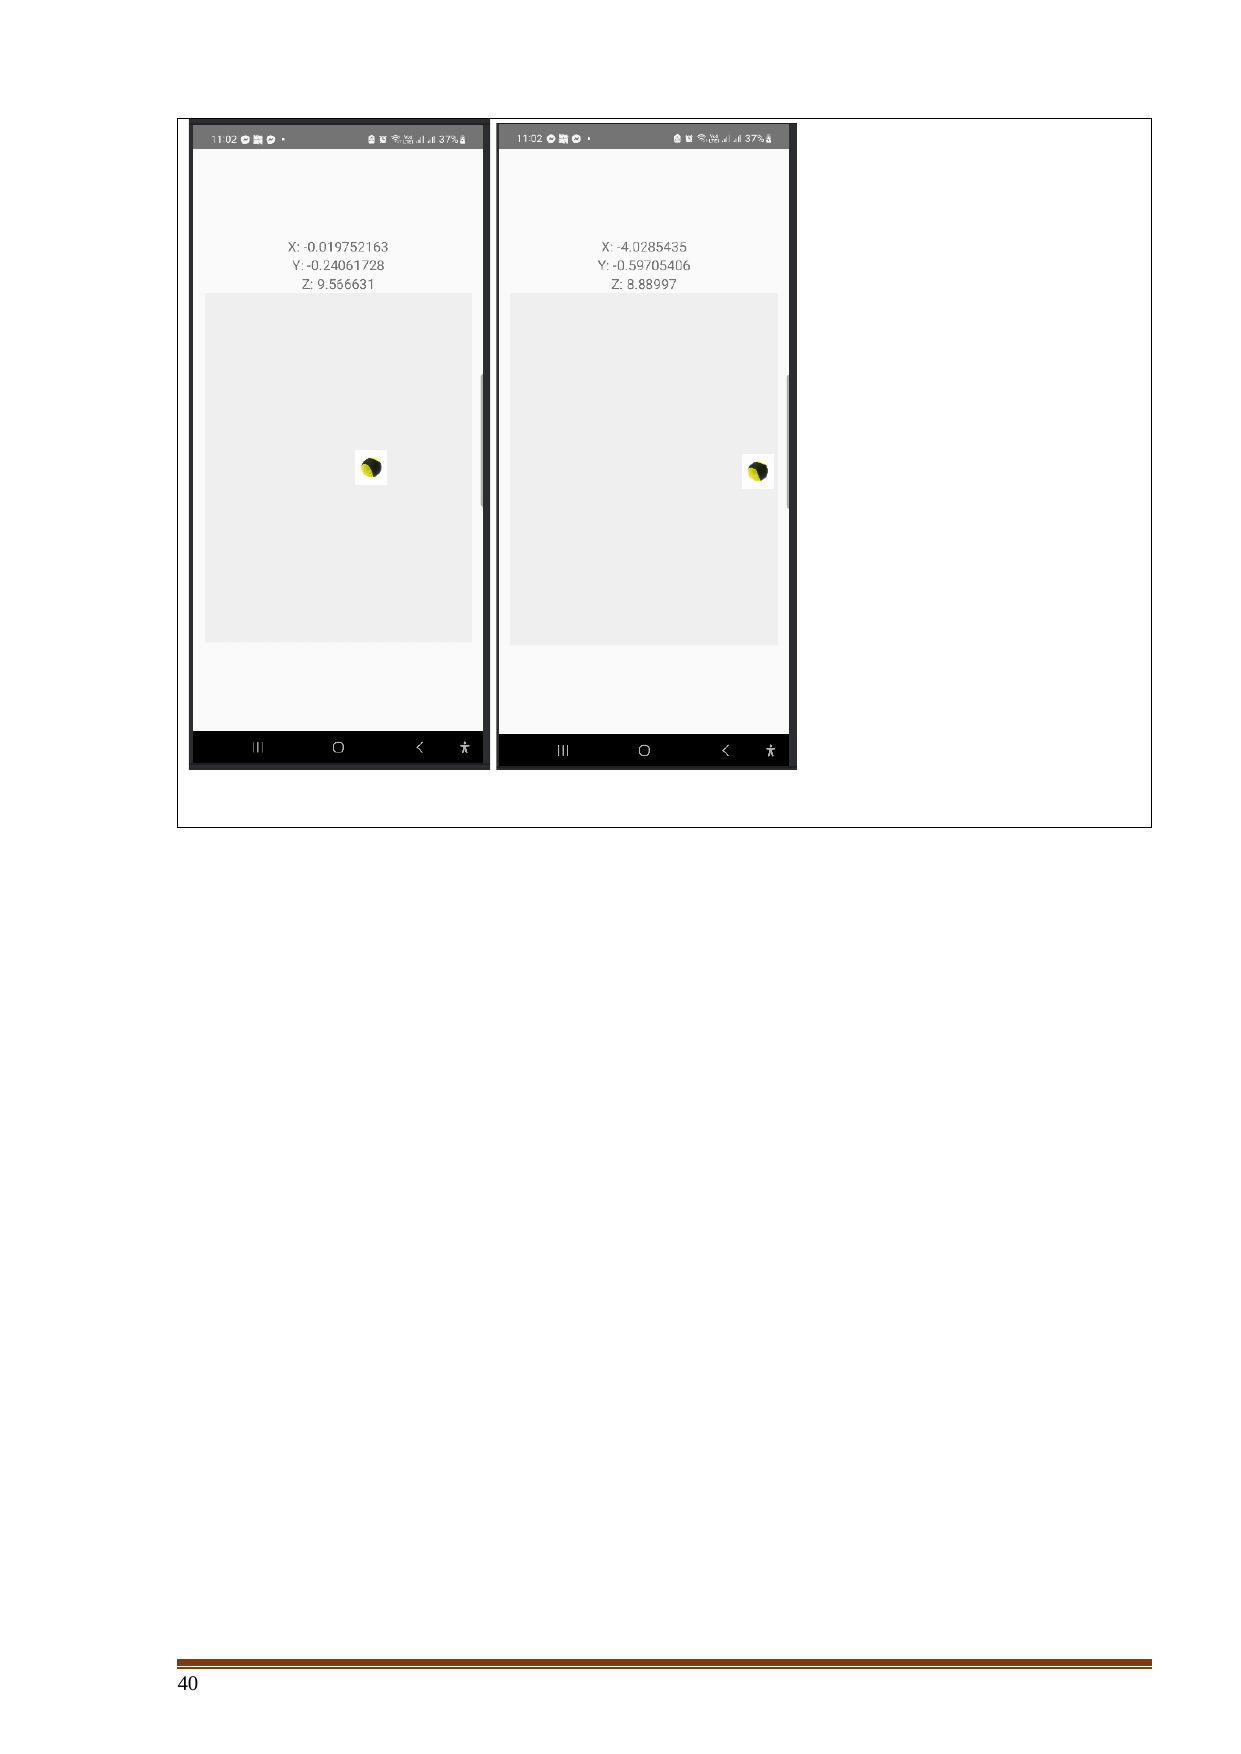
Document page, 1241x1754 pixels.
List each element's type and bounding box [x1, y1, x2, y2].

picture [496, 123, 797, 770]
table_header [178, 119, 1151, 827]
picture [188, 119, 491, 770]
